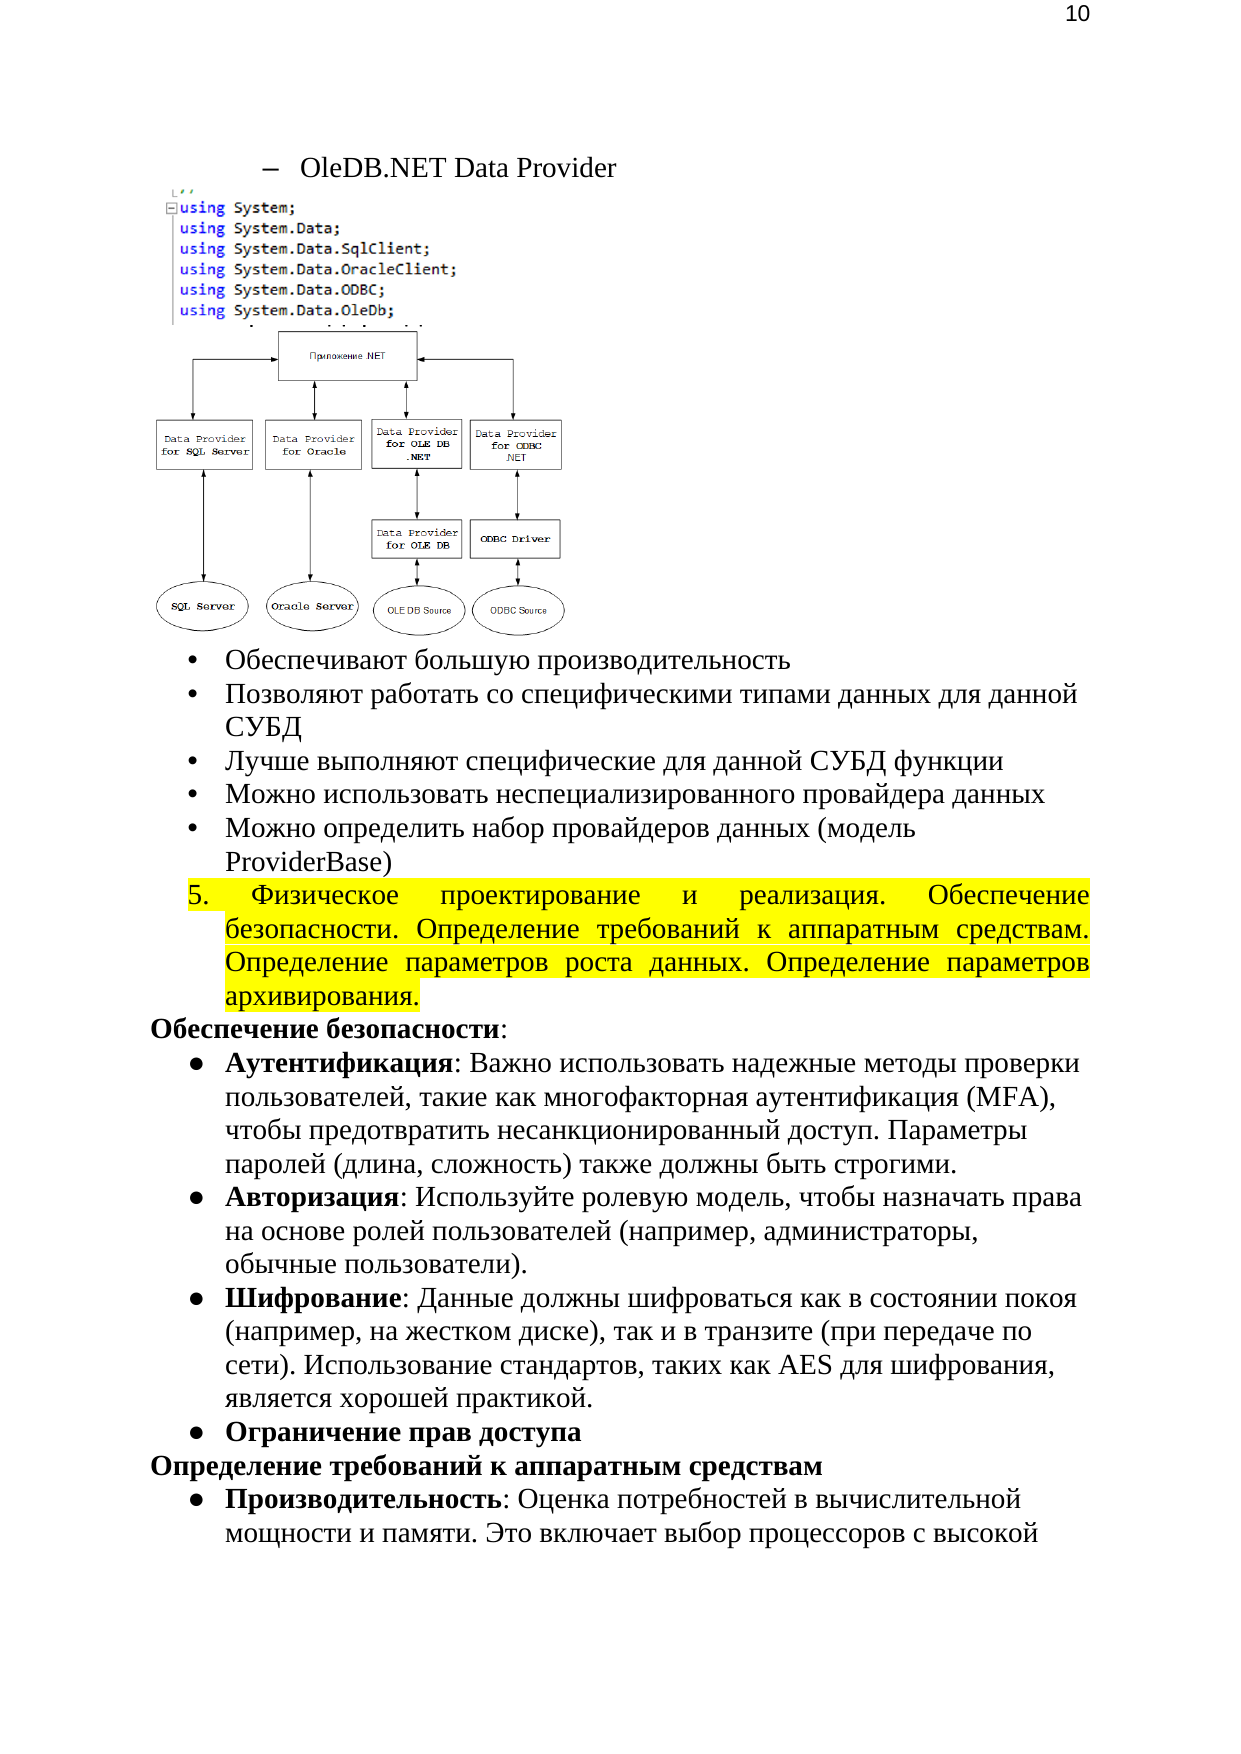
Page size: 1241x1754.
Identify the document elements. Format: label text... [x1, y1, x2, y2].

list Обеспечивают большую производительность [187, 642, 1090, 676]
text 5. Физическое проектирование и реализация. Обеспечение безопасности. Определение требований к аппаратным средствам. Определение параметров роста данных. Определение параметров архивирования. [187, 877, 1090, 1012]
list Авторизация: Используйте ролевую модель, чтобы назначать права на основе ролей пользователей (например, администраторы, обычные пользователи). [187, 1179, 1090, 1280]
list Ограничение прав доступа [187, 1414, 1090, 1448]
list Шифрование: Данные должны шифроваться как в состоянии покоя (например, на жестком диске), так и в транзите (при передаче по сети). Использование стандартов, таких как AES для шифрования, является хорошей практикой. [187, 1280, 1090, 1414]
list Можно использовать неспециализированного провайдера данных [187, 777, 1090, 810]
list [187, 1481, 1090, 1548]
list Можно определить набор провайдеров данных (модель ProviderBase) [187, 810, 1090, 877]
text Определение требований к аппаратным средствам [150, 1448, 1090, 1481]
list Позволяют работать со специфическими типами данных для данной СУБД [187, 676, 1090, 743]
picture [150, 183, 595, 642]
list Лучше выполняют специфические для данной СУБД функции [187, 743, 1090, 777]
list OleDB.NET Data Provider [262, 150, 1090, 184]
list Аутентификация: Важно использовать надежные методы проверки пользователей, такие как многофакторная аутентификация (MFA), чтобы предотвратить несанкционированный доступ. Параметры паролей (длина, сложность) также должны быть строгими. [187, 1045, 1090, 1179]
text Обеспечение безопасности: [150, 1012, 1090, 1045]
